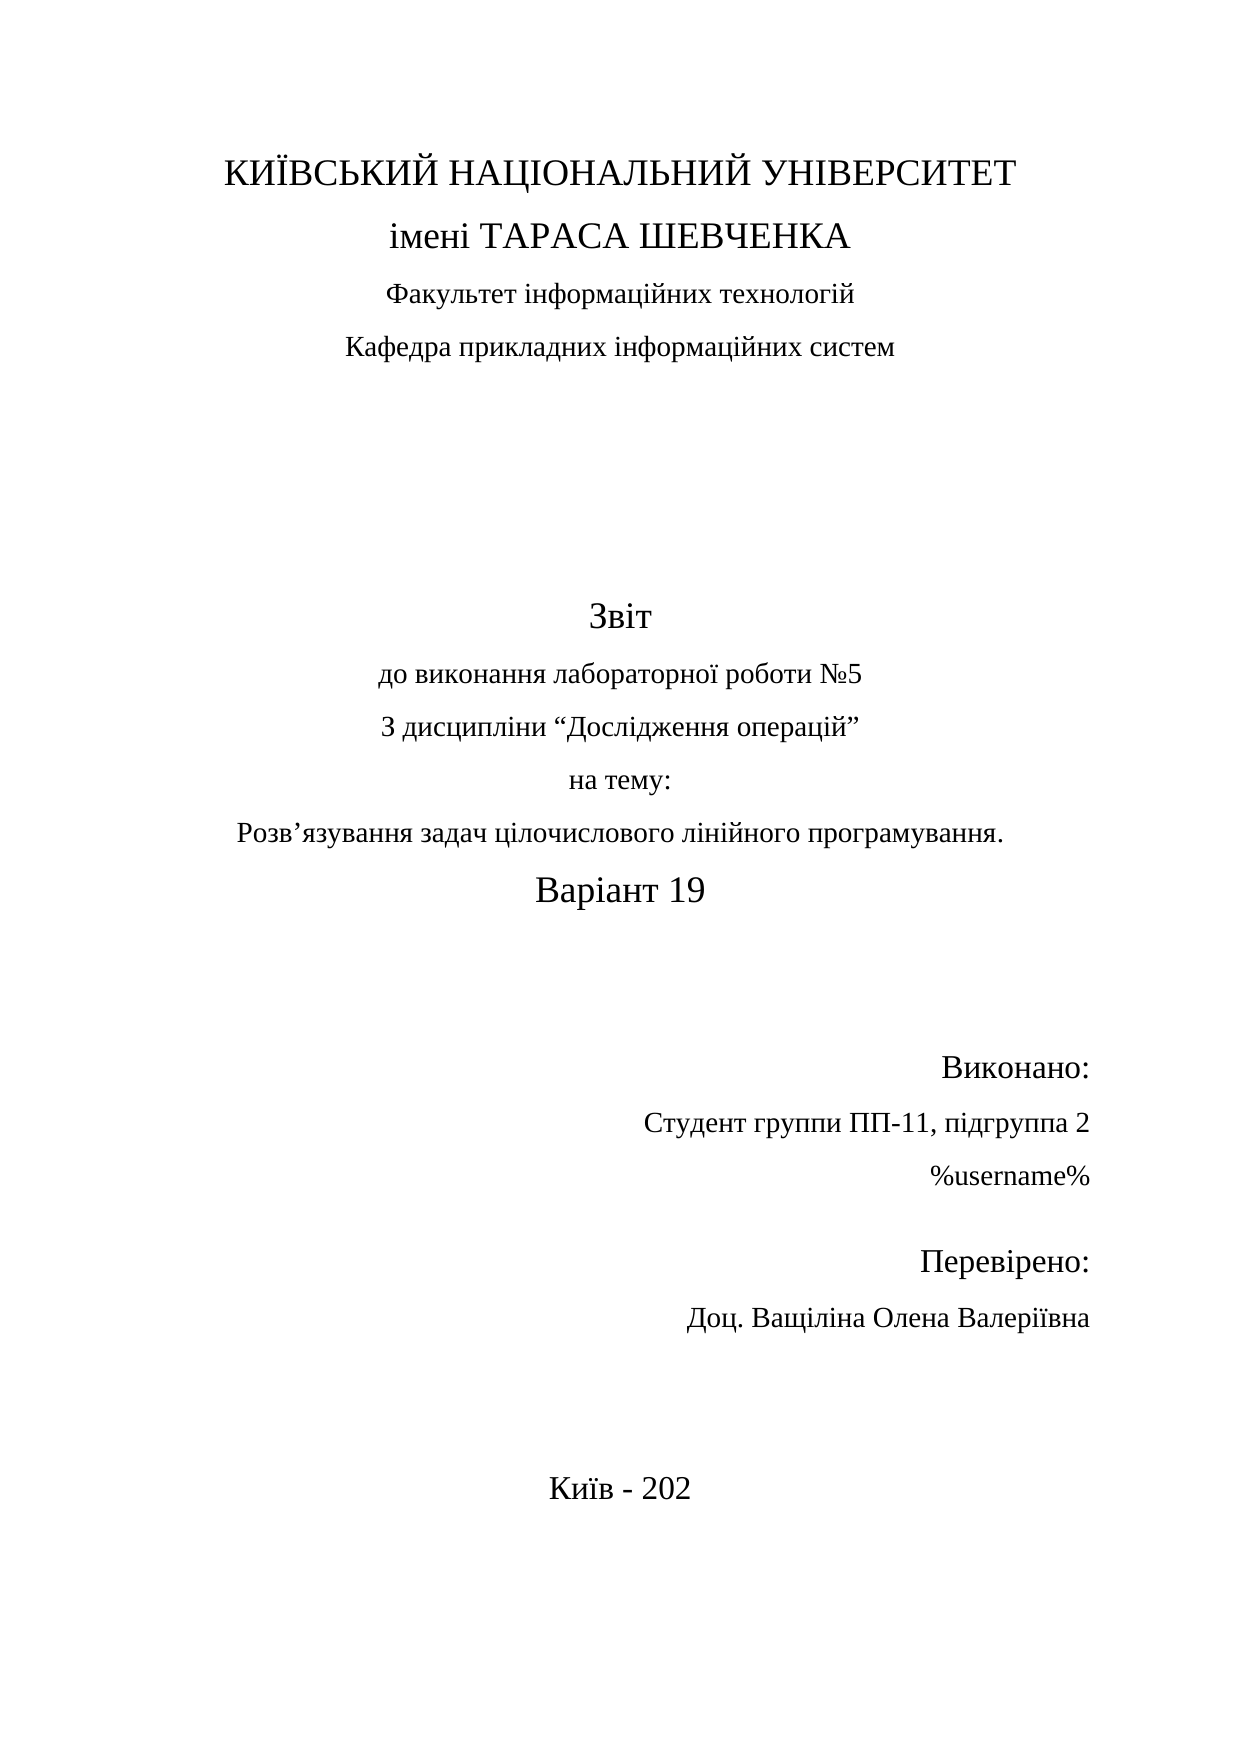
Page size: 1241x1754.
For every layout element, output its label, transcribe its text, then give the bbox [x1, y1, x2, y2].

text Варіант 19 [150, 868, 1090, 911]
text З дисципліни “Дослідження операцій” [150, 709, 1090, 743]
text Перевірено: [150, 1211, 1090, 1280]
text на тему: [150, 762, 1090, 796]
text %username% [150, 1158, 1090, 1191]
text Виконано: [150, 1047, 1090, 1085]
text Кафедра прикладних інформаційних систем [150, 329, 1090, 363]
text Факультет інформаційних технологій [150, 276, 1090, 310]
text Розв’язування задач цілочислового лінійного програмування. [150, 815, 1090, 848]
text Київ - 202 [150, 1469, 1090, 1507]
text Студент группи ПП-11, підгруппа 2 [150, 1105, 1090, 1139]
text Звіт [150, 593, 1090, 636]
text імені ТАРАСА ШЕВЧЕНКА [150, 213, 1090, 256]
text КИЇВСЬКИЙ НАЦІОНАЛЬНИЙ УНІВЕРСИТЕТ [150, 150, 1090, 193]
text Доц. Ващіліна Олена Валеріївна [150, 1300, 1090, 1333]
text до виконання лабораторної роботи №5 [150, 657, 1090, 690]
